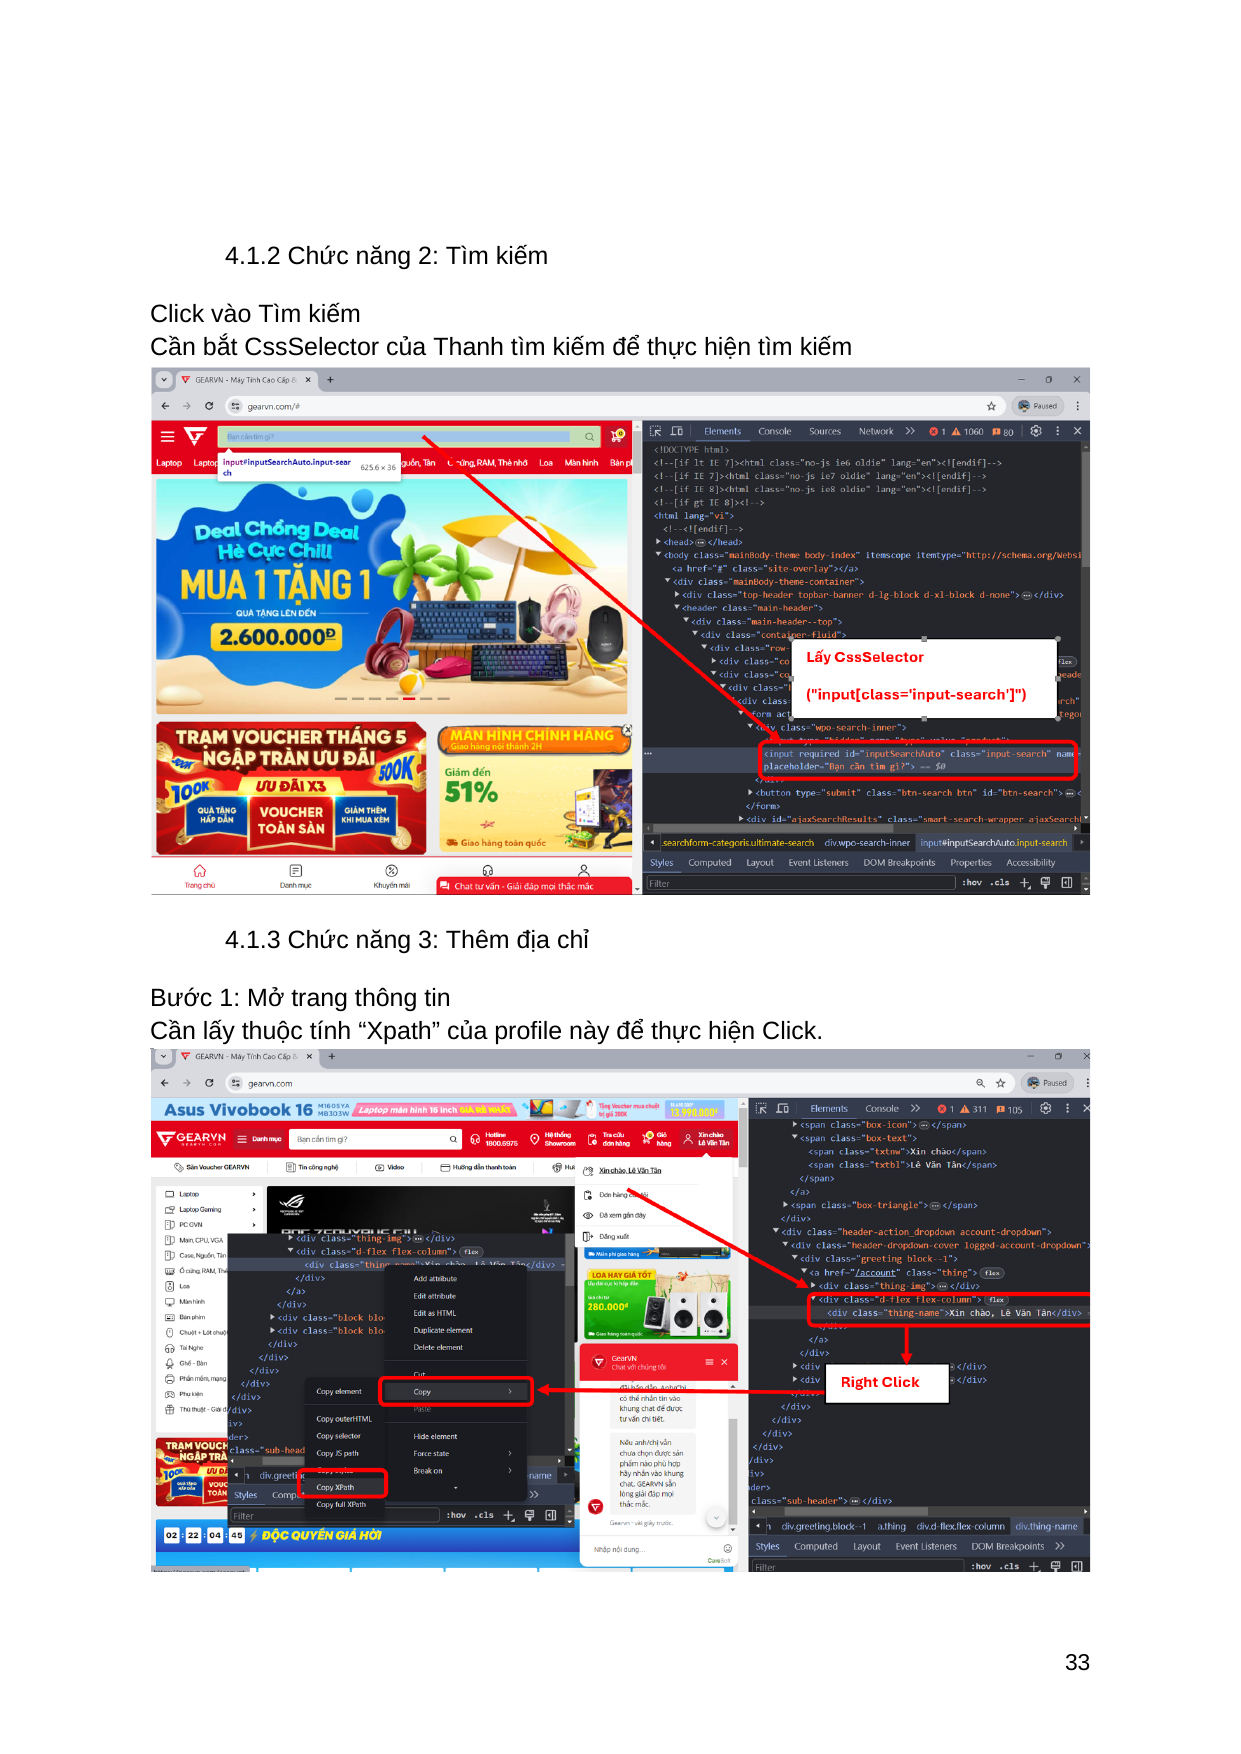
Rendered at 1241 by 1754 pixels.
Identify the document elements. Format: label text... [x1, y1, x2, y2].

text Cần bắt CssSelector của Thanh tìm kiếm để thực hiện tìm kiếm [150, 332, 1090, 364]
subtitle 4.1.3 Chức năng 3: Thêm địa chỉ [225, 925, 1090, 953]
text Cần lấy thuộc tính “Xpath” của profile này để thực hiện Click. [150, 1016, 1090, 1044]
text Click vào Tìm kiếm [150, 299, 1090, 328]
picture [150, 1048, 1091, 1572]
picture [150, 364, 1091, 896]
text Bước 1: Mở trang thông tin [150, 983, 1090, 1012]
subtitle 4.1.2 Chức năng 2: Tìm kiếm [225, 241, 1090, 270]
